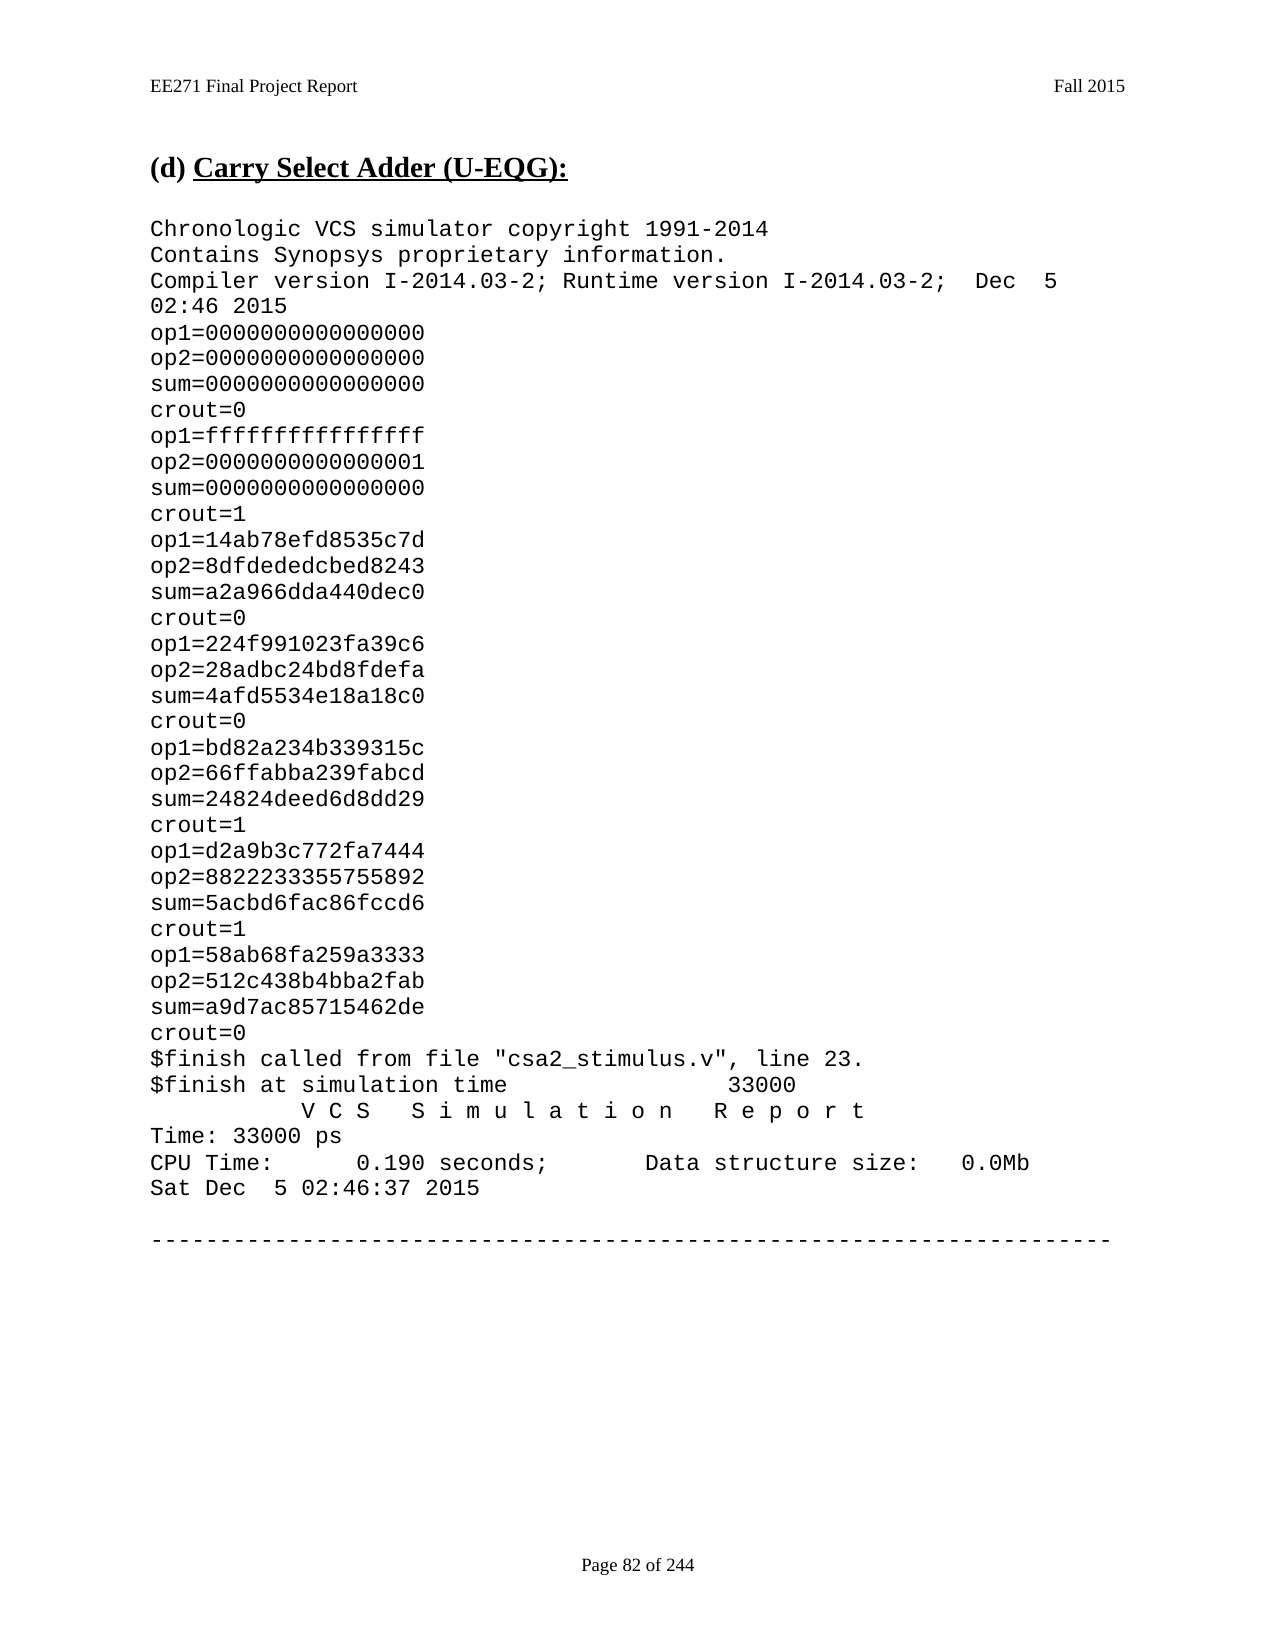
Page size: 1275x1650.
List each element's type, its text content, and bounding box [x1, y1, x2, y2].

text op1=14ab78efd8535c7d [150, 528, 1125, 554]
text Sat Dec 5 02:46:37 2015 [150, 1177, 1125, 1203]
text sum=0000000000000000 [150, 476, 1125, 502]
text Compiler version I-2014.03-2; Runtime version I-2014.03-2; Dec 5 02:46 2015 [150, 269, 1125, 321]
text sum=a9d7ac85715462de [150, 995, 1125, 1021]
text op2=8822233355755892 [150, 866, 1125, 891]
text $finish called from file "csa2_stimulus.v", line 23. [150, 1047, 1125, 1073]
text crout=0 [150, 710, 1125, 736]
text CPU Time: 0.190 seconds; Data structure size: 0.0Mb [150, 1151, 1125, 1177]
text crout=1 [150, 814, 1125, 839]
text op2=8dfdededcbed8243 [150, 554, 1125, 580]
text ---------------------------------------------------------------------- [150, 1229, 1125, 1254]
text Time: 33000 ps [150, 1125, 1125, 1151]
text op1=bd82a234b339315c [150, 736, 1125, 762]
text op2=512c438b4bba2fab [150, 969, 1125, 995]
text sum=5acbd6fac86fccd6 [150, 891, 1125, 917]
text op1=224f991023fa39c6 [150, 632, 1125, 658]
text op1=d2a9b3c772fa7444 [150, 839, 1125, 866]
text crout=0 [150, 606, 1125, 632]
text V C S S i m u l a t i o n R e p o r t [150, 1099, 1125, 1125]
text op1=58ab68fa259a3333 [150, 943, 1125, 969]
text crout=1 [150, 502, 1125, 528]
text op2=0000000000000000 [150, 347, 1125, 373]
text op2=28adbc24bd8fdefa [150, 658, 1125, 684]
text op1=ffffffffffffffff [150, 424, 1125, 451]
text crout=0 [150, 1021, 1125, 1047]
text (d) Carry Select Adder (U-EQG): [150, 150, 1125, 183]
text crout=0 [150, 399, 1125, 424]
text op2=66ffabba239fabcd [150, 762, 1125, 788]
text Contains Synopsys proprietary information. [150, 243, 1125, 269]
text $finish at simulation time 33000 [150, 1073, 1125, 1099]
text op1=0000000000000000 [150, 321, 1125, 347]
text sum=0000000000000000 [150, 373, 1125, 399]
text sum=4afd5534e18a18c0 [150, 684, 1125, 710]
text sum=24824deed6d8dd29 [150, 788, 1125, 814]
text op2=0000000000000001 [150, 451, 1125, 476]
text crout=1 [150, 917, 1125, 943]
text Chronologic VCS simulator copyright 1991-2014 [150, 217, 1125, 243]
text sum=a2a966dda440dec0 [150, 580, 1125, 606]
